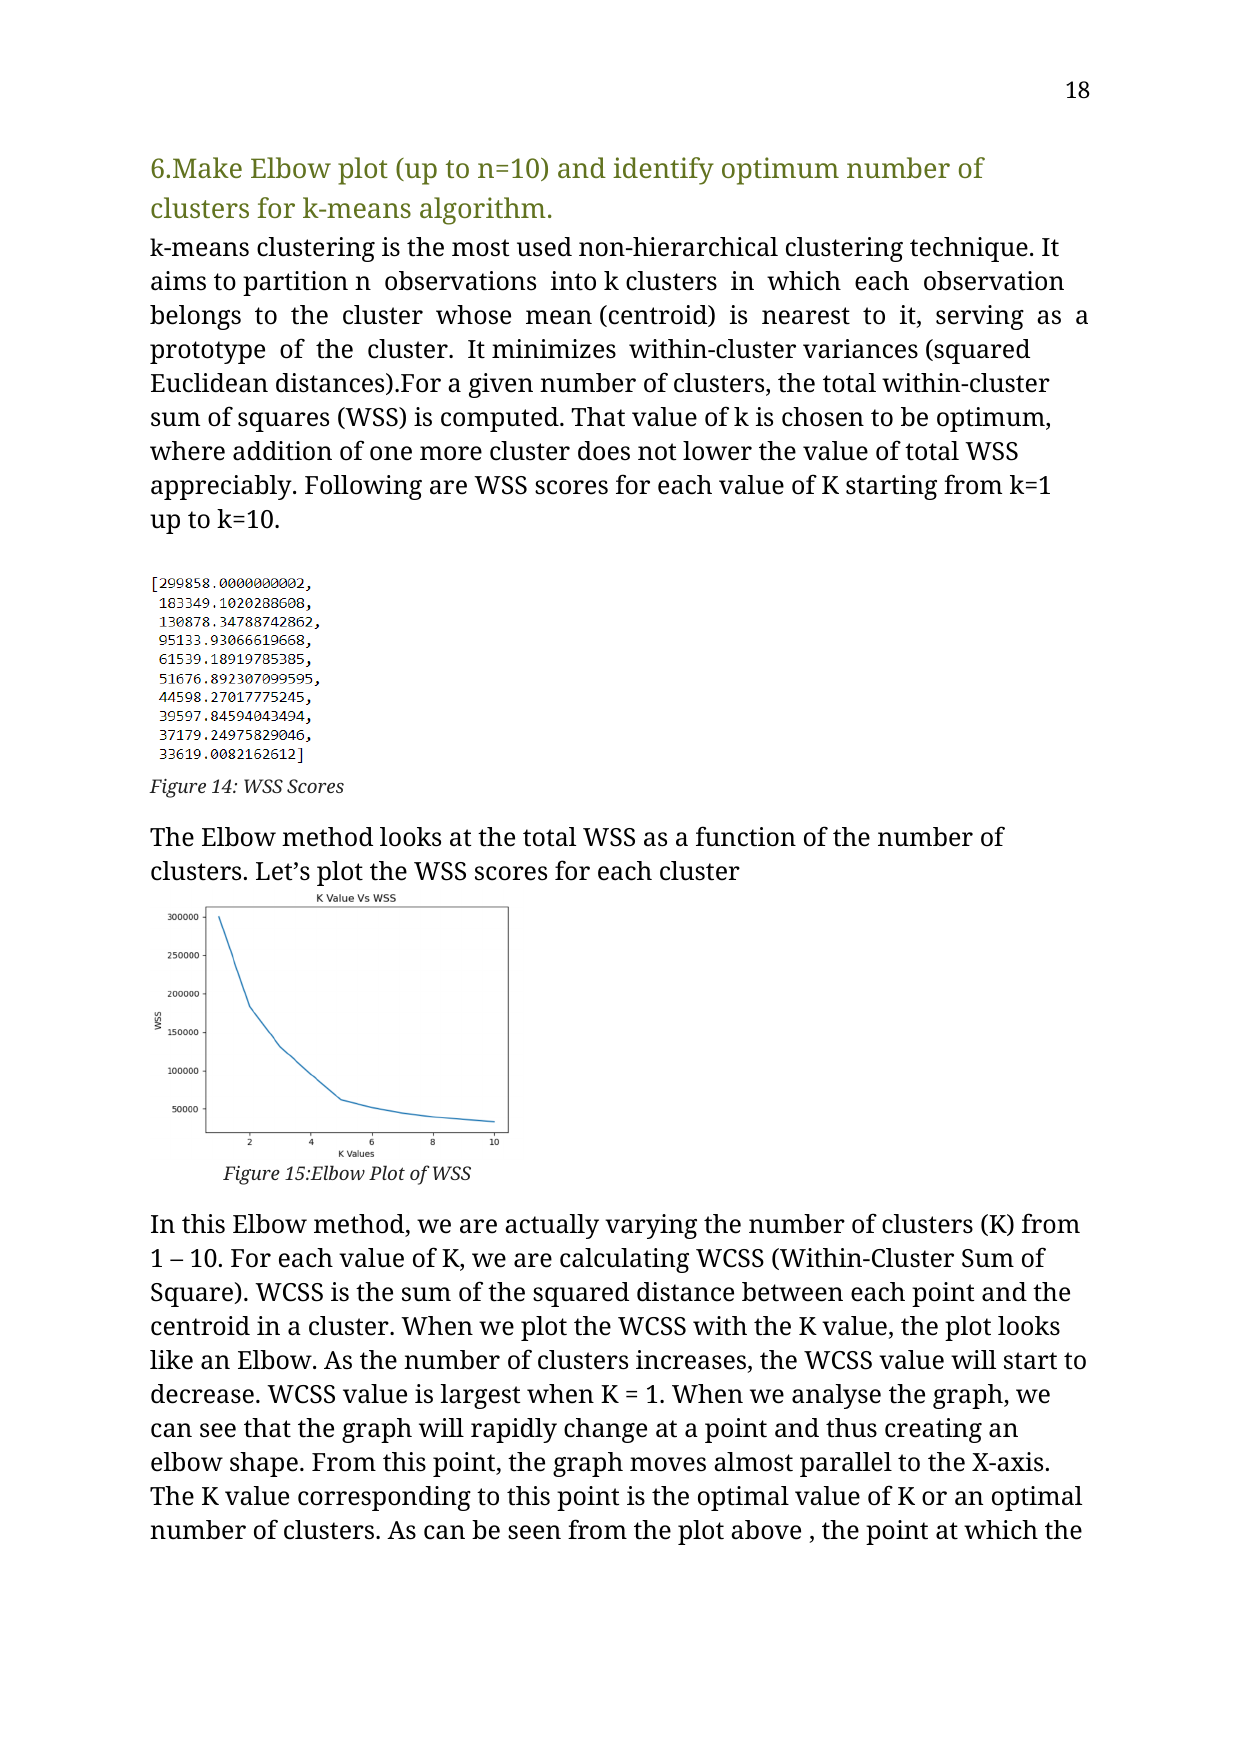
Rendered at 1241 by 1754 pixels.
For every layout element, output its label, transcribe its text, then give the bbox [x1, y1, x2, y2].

text Figure 14: WSS Scores [150, 773, 1090, 798]
text k-means clustering is the most used non-hierarchical clustering technique. It aims to partition n observations into k clusters in which each observation belongs to the cluster whose mean (centroid) is nearest to it, serving as a prototype of the cluster. It minimizes within-cluster variances (squared Euclidean distances).For a given number of clusters, the total within-cluster sum of squares (WSS) is computed. That value of k is chosen to be optimum, where addition of one more cluster does not lower the value of total WSS appreciably. Following are WSS scores for each value of K starting from k=1 up to k=10. [150, 229, 1090, 536]
picture [150, 570, 353, 773]
text The Elbow method looks at the total WSS as a function of the number of clusters. Let’s plot the WSS scores for each cluster [150, 819, 1090, 887]
text Figure 15:Elbow Plot of WSS [150, 1160, 1090, 1186]
picture [150, 887, 524, 1160]
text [150, 1206, 1090, 1547]
subtitle 6.Make Elbow plot (up to n=10) and identify optimum number of clusters for k-means algorithm. [150, 150, 1090, 227]
